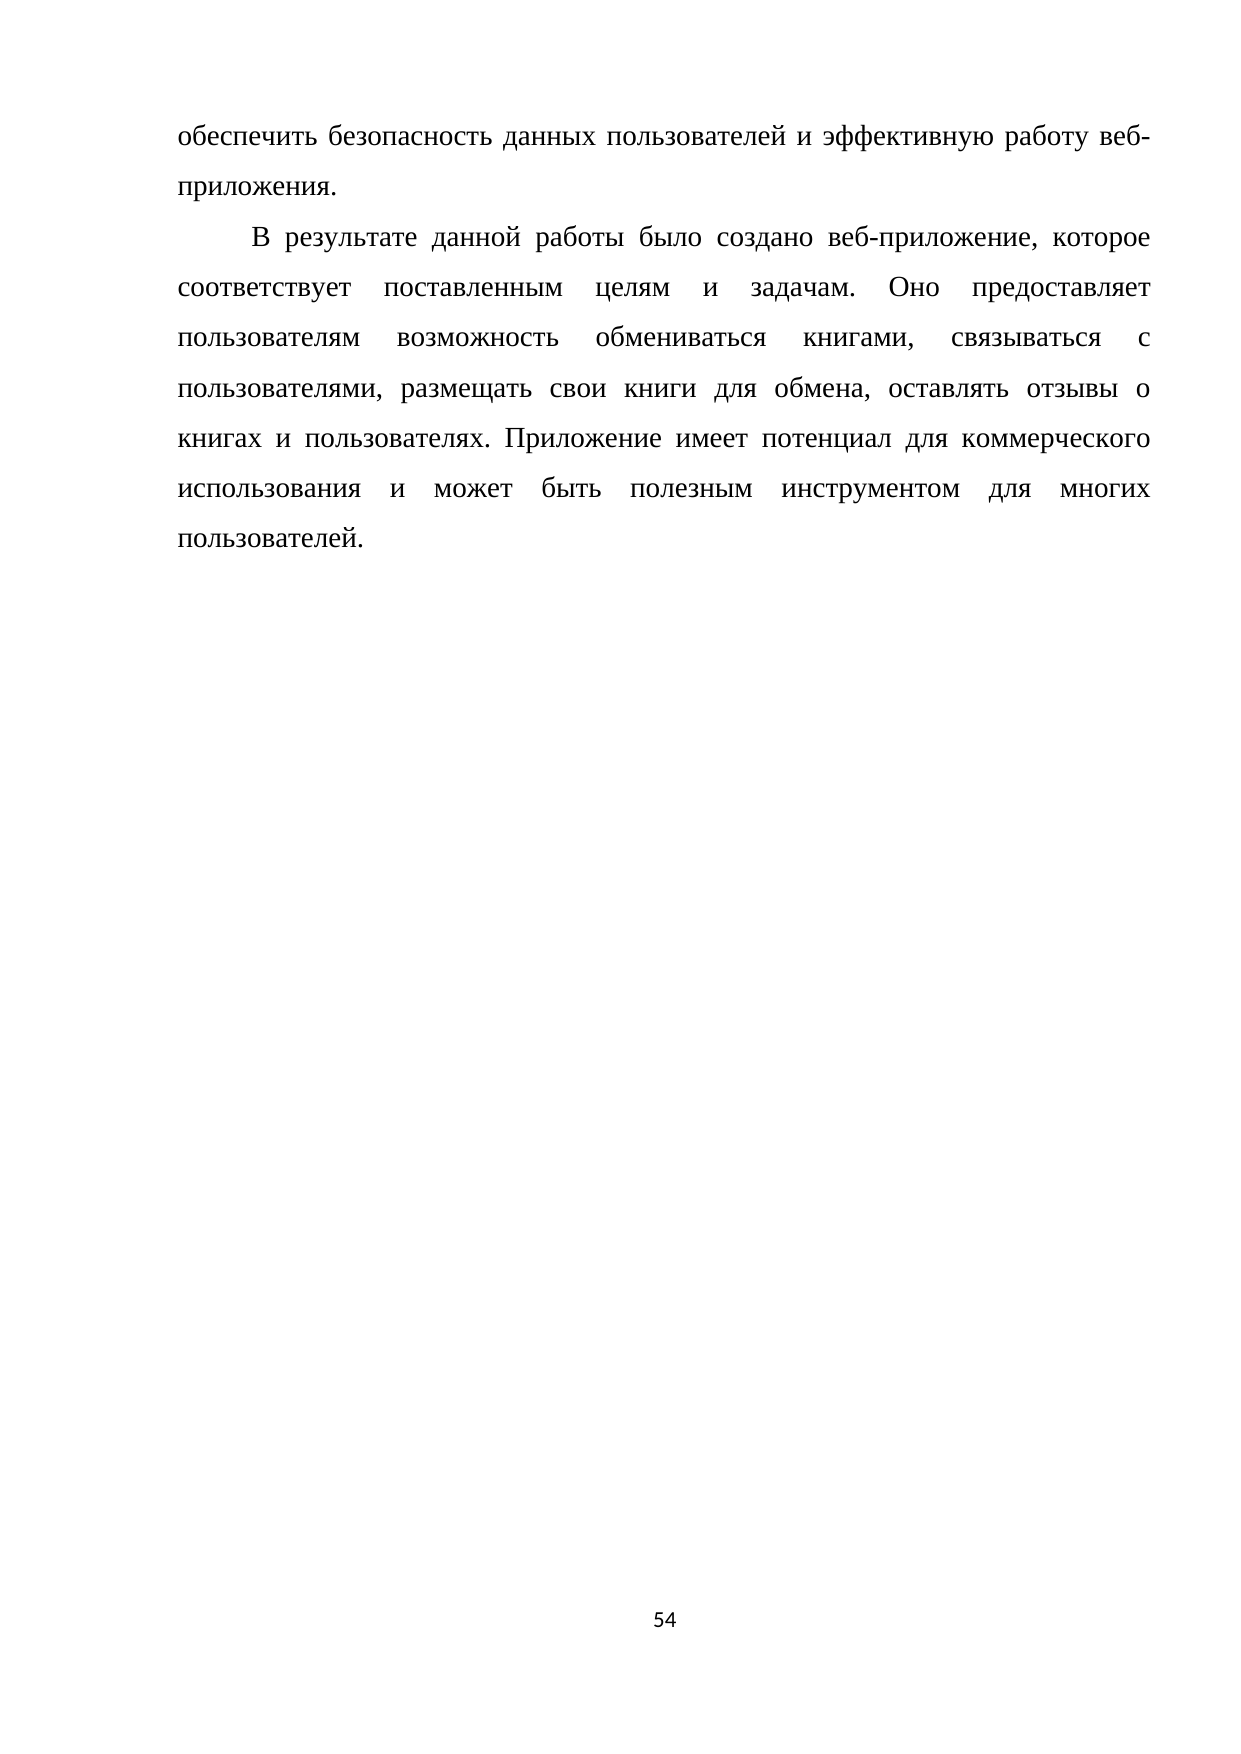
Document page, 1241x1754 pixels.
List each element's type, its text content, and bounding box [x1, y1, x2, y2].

text В результате данной работы было создано веб-приложение, которое соответствует поставленным целям и задачам. Оно предоставляет пользователям возможность обмениваться книгами, связываться с пользователями, размещать свои книги для обмена, оставлять отзывы о книгах и пользователях. Приложение имеет потенциал для коммерческого использования и может быть полезным инструментом для многих пользователей. [177, 219, 1152, 554]
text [177, 118, 1152, 202]
